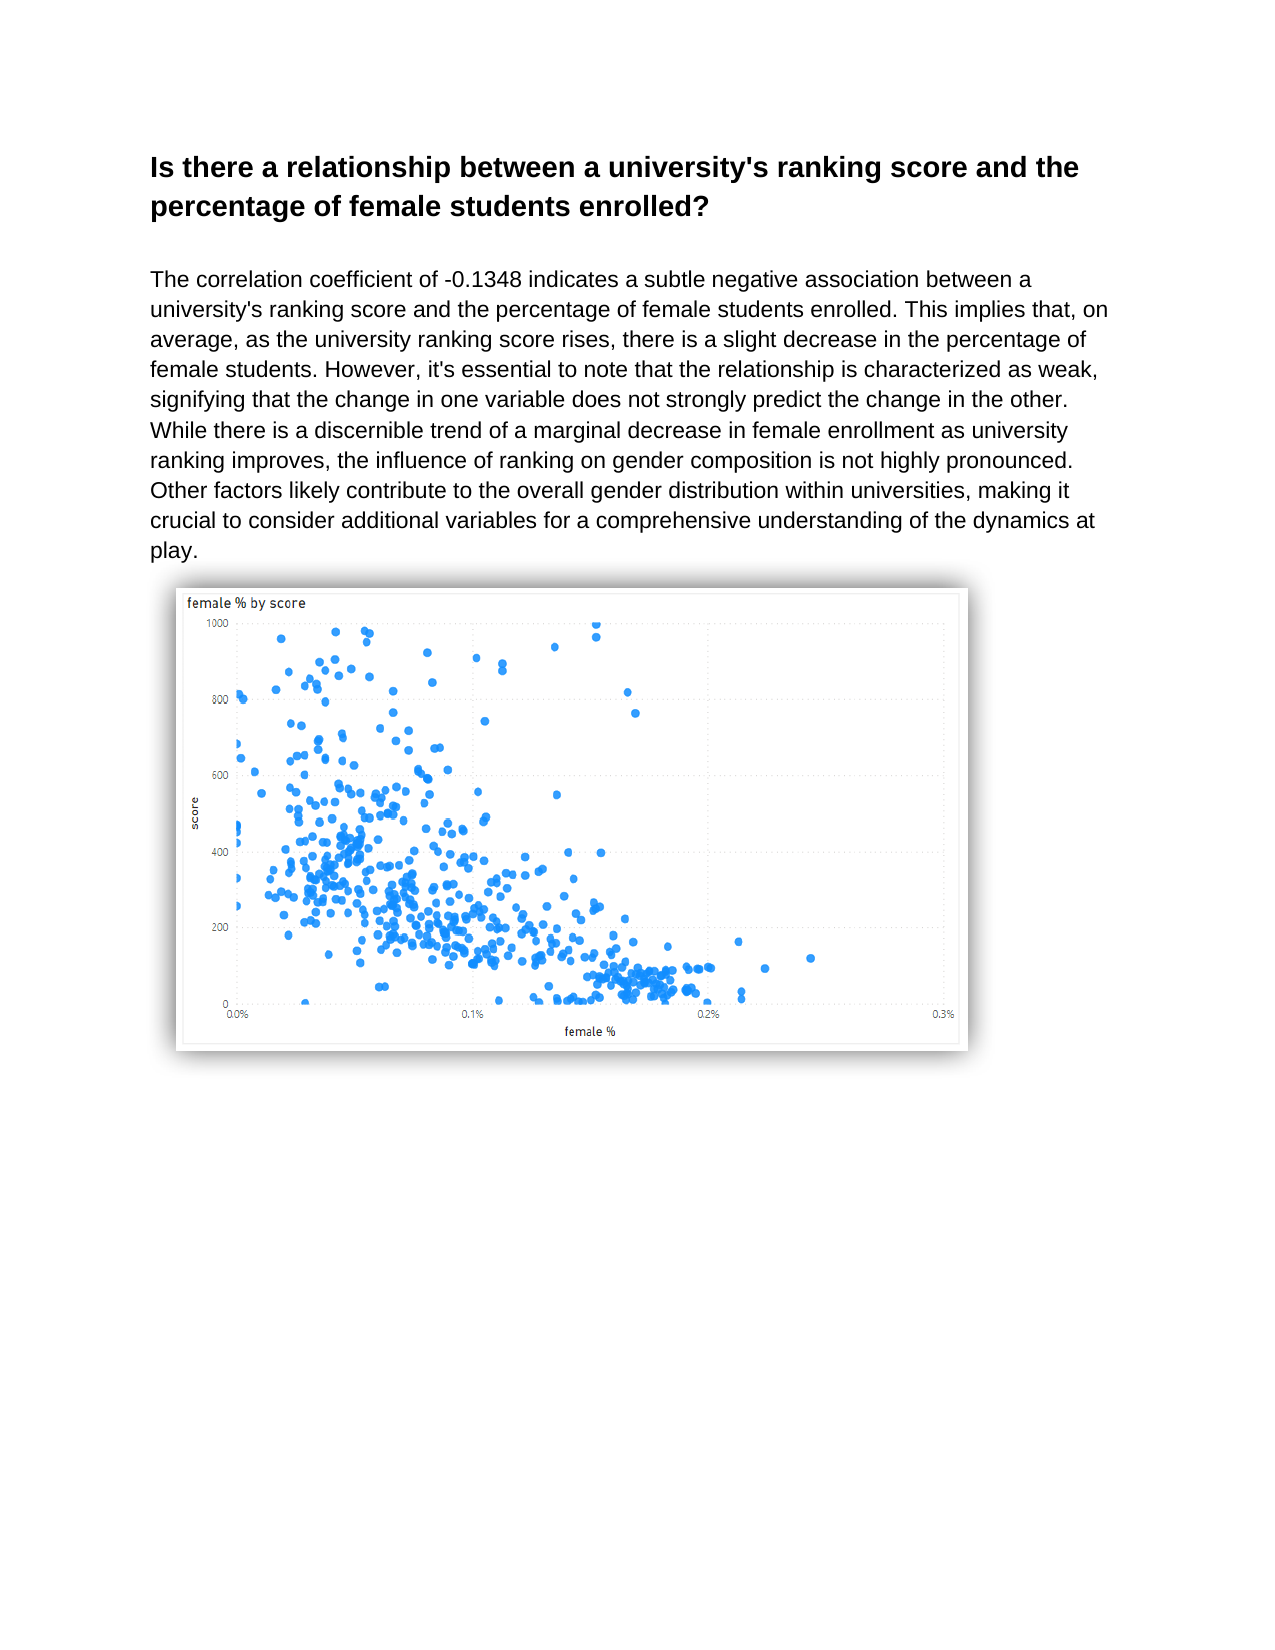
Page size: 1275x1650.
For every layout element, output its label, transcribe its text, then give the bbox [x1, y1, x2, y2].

text Is there a relationship between a university's ranking score and the percentage of female students enrolled? [150, 150, 1125, 222]
picture [176, 588, 968, 1051]
text The correlation coefficient of -0.1348 indicates a subtle negative association between a university's ranking score and the percentage of female students enrolled. This implies that, on average, as the university ranking score rises, there is a slight decrease in the percentage of female students. However, it's essential to note that the relationship is characterized as weak, signifying that the change in one variable does not strongly predict the change in the other. While there is a discernible trend of a marginal decrease in female enrollment as university ranking improves, the influence of ranking on gender composition is not highly pronounced. Other factors likely contribute to the overall gender distribution within universities, making it crucial to consider additional variables for a comprehensive understanding of the dynamics at play. [150, 266, 1125, 564]
